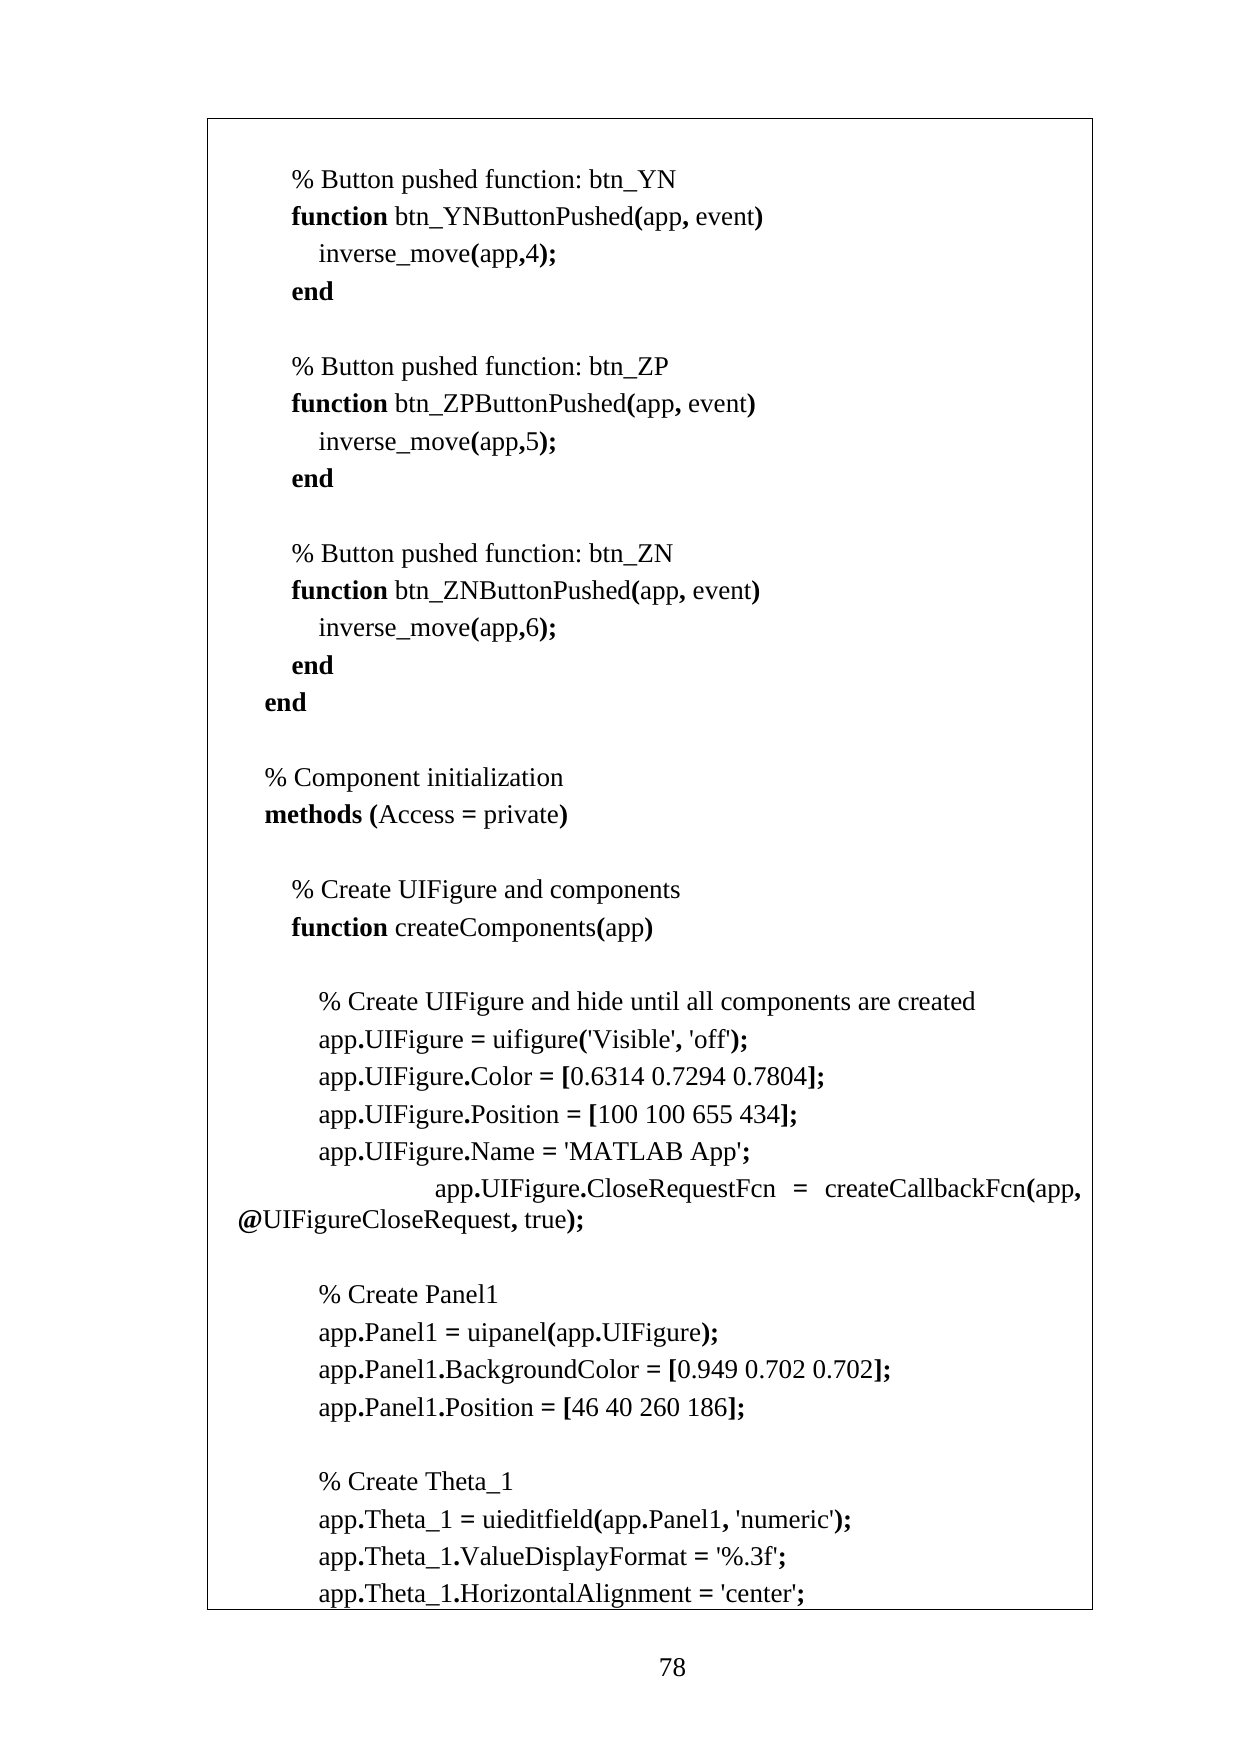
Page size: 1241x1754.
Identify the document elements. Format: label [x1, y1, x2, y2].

table_header [208, 119, 1092, 1609]
